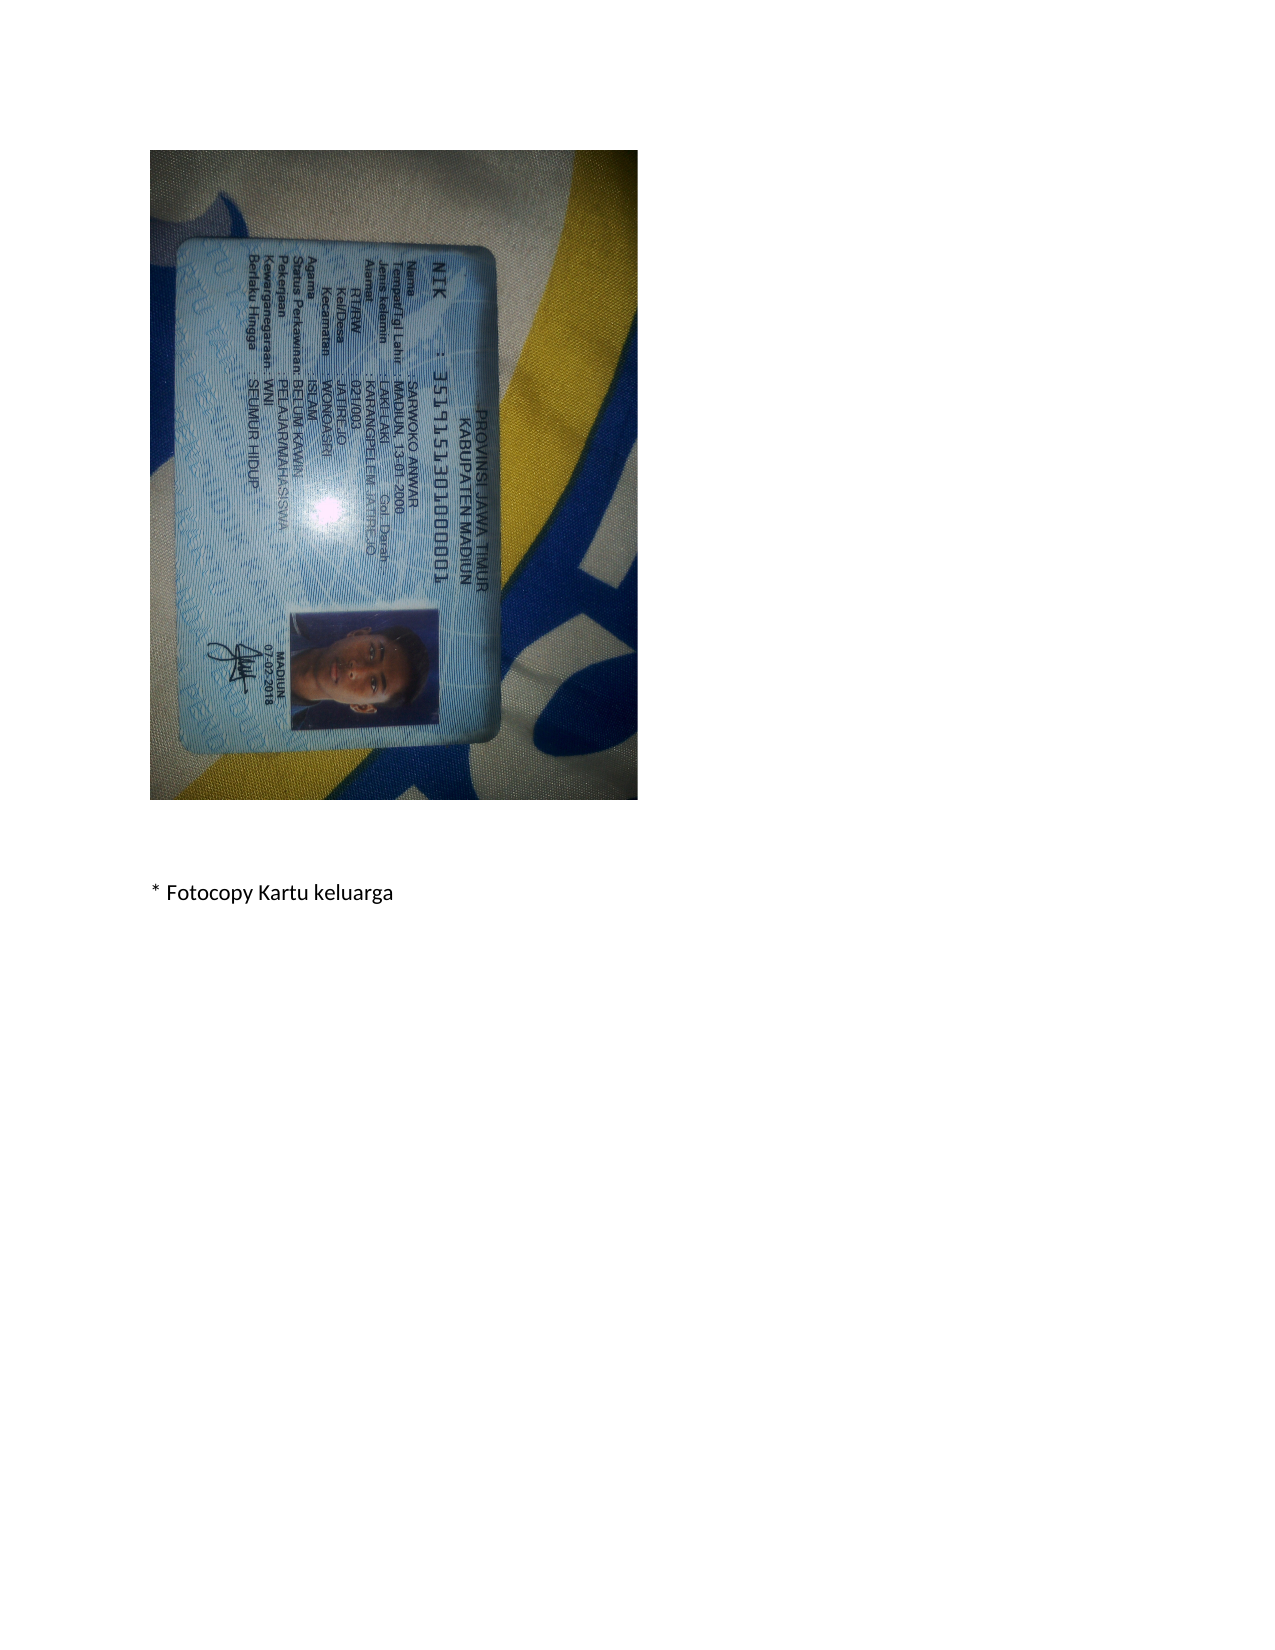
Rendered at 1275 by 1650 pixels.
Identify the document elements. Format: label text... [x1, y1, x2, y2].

picture [150, 150, 638, 800]
text * Fotocopy Kartu keluarga [150, 878, 1125, 906]
